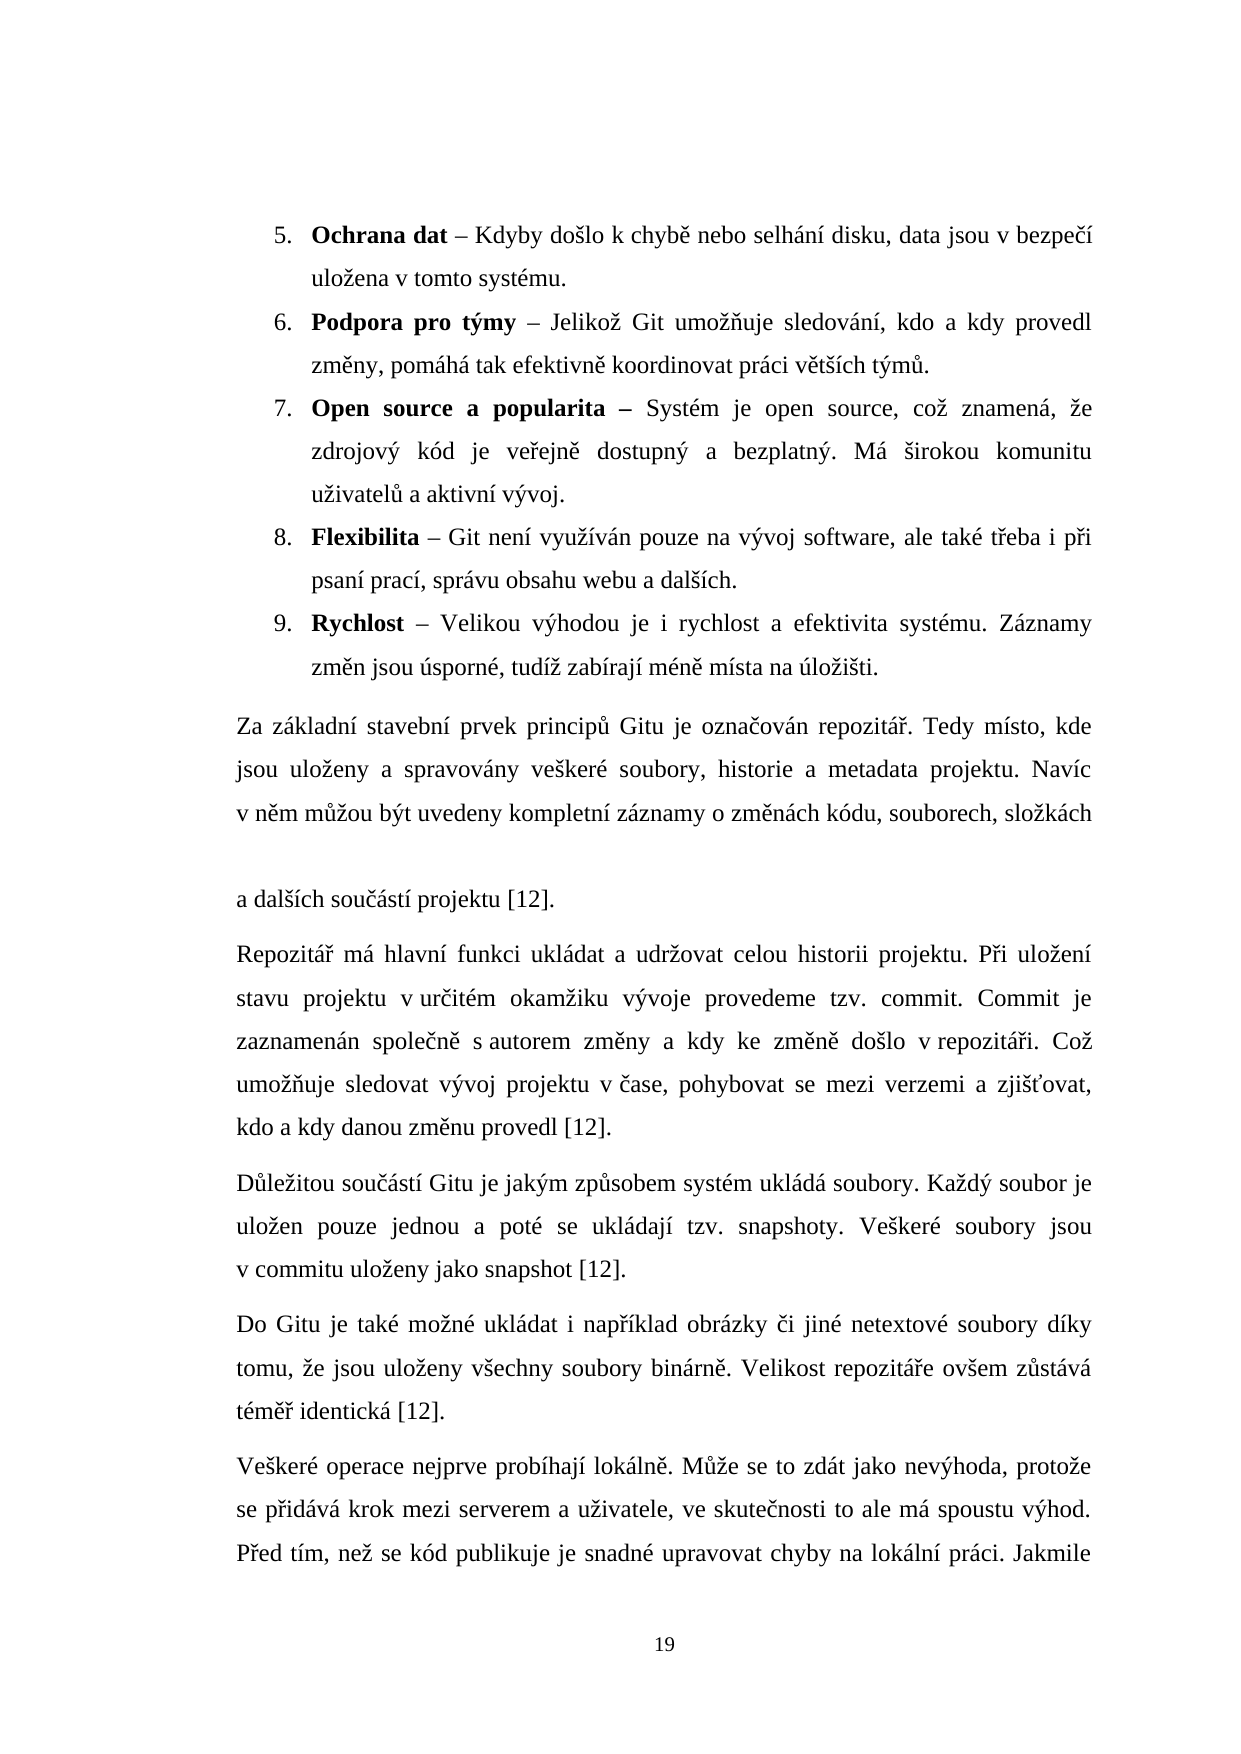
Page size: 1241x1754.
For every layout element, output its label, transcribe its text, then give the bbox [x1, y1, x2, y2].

list Open source a popularita – Systém je open source, což znamená, že zdrojový kód je veřejně dostupný a bezplatný. Má širokou komunitu uživatelů a aktivní vývoj. [274, 393, 1092, 508]
text Repozitář má hlavní funkci ukládat a udržovat celou historii projektu. Při uložení stavu projektu v určitém okamžiku vývoje provedeme tzv. commit. Commit je zaznamenán společně s autorem změny a kdy ke změně došlo v repozitáři. Což umožňuje sledovat vývoj projektu v čase, pohybovat se mezi verzemi a zjišťovat, kdo a kdy danou změnu provedl [12]. [236, 939, 1092, 1141]
text Za základní stavební prvek principů Gitu je označován repozitář. Tedy místo, kde jsou uloženy a spravovány veškeré soubory, historie a metadata projektu. Navíc v něm můžou být uvedeny kompletní záznamy o změnách kódu, souborech, složkách a dalších součástí projektu [12]. [236, 711, 1092, 913]
list Podpora pro týmy – Jelikož Git umožňuje sledování, kdo a kdy provedl změny, pomáhá tak efektivně koordinovat práci větších týmů. [274, 307, 1092, 378]
text Do Gitu je také možné ukládat i například obrázky či jiné netextové soubory díky tomu, že jsou uloženy všechny soubory binárně. Velikost repozitáře ovšem zůstává téměř identická [12]. [236, 1309, 1092, 1424]
text Důležitou součástí Gitu je jakým způsobem systém ukládá soubory. Každý soubor je uložen pouze jednou a poté se ukládají tzv. snapshoty. Veškeré soubory jsou v commitu uloženy jako snapshot [12]. [236, 1168, 1092, 1283]
list Flexibilita – Git není využíván pouze na vývoj software, ale také třeba i při psaní prací, správu obsahu webu a dalších. [274, 522, 1092, 594]
list Ochrana dat – Kdyby došlo k chybě nebo selhání disku, data jsou v bezpečí uložena v tomto systému. [274, 220, 1092, 292]
list Rychlost – Velikou výhodou je i rychlost a efektivita systému. Záznamy změn jsou úsporné, tudíž zabírají méně místa na úložišti. [274, 608, 1092, 680]
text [236, 1451, 1092, 1566]
